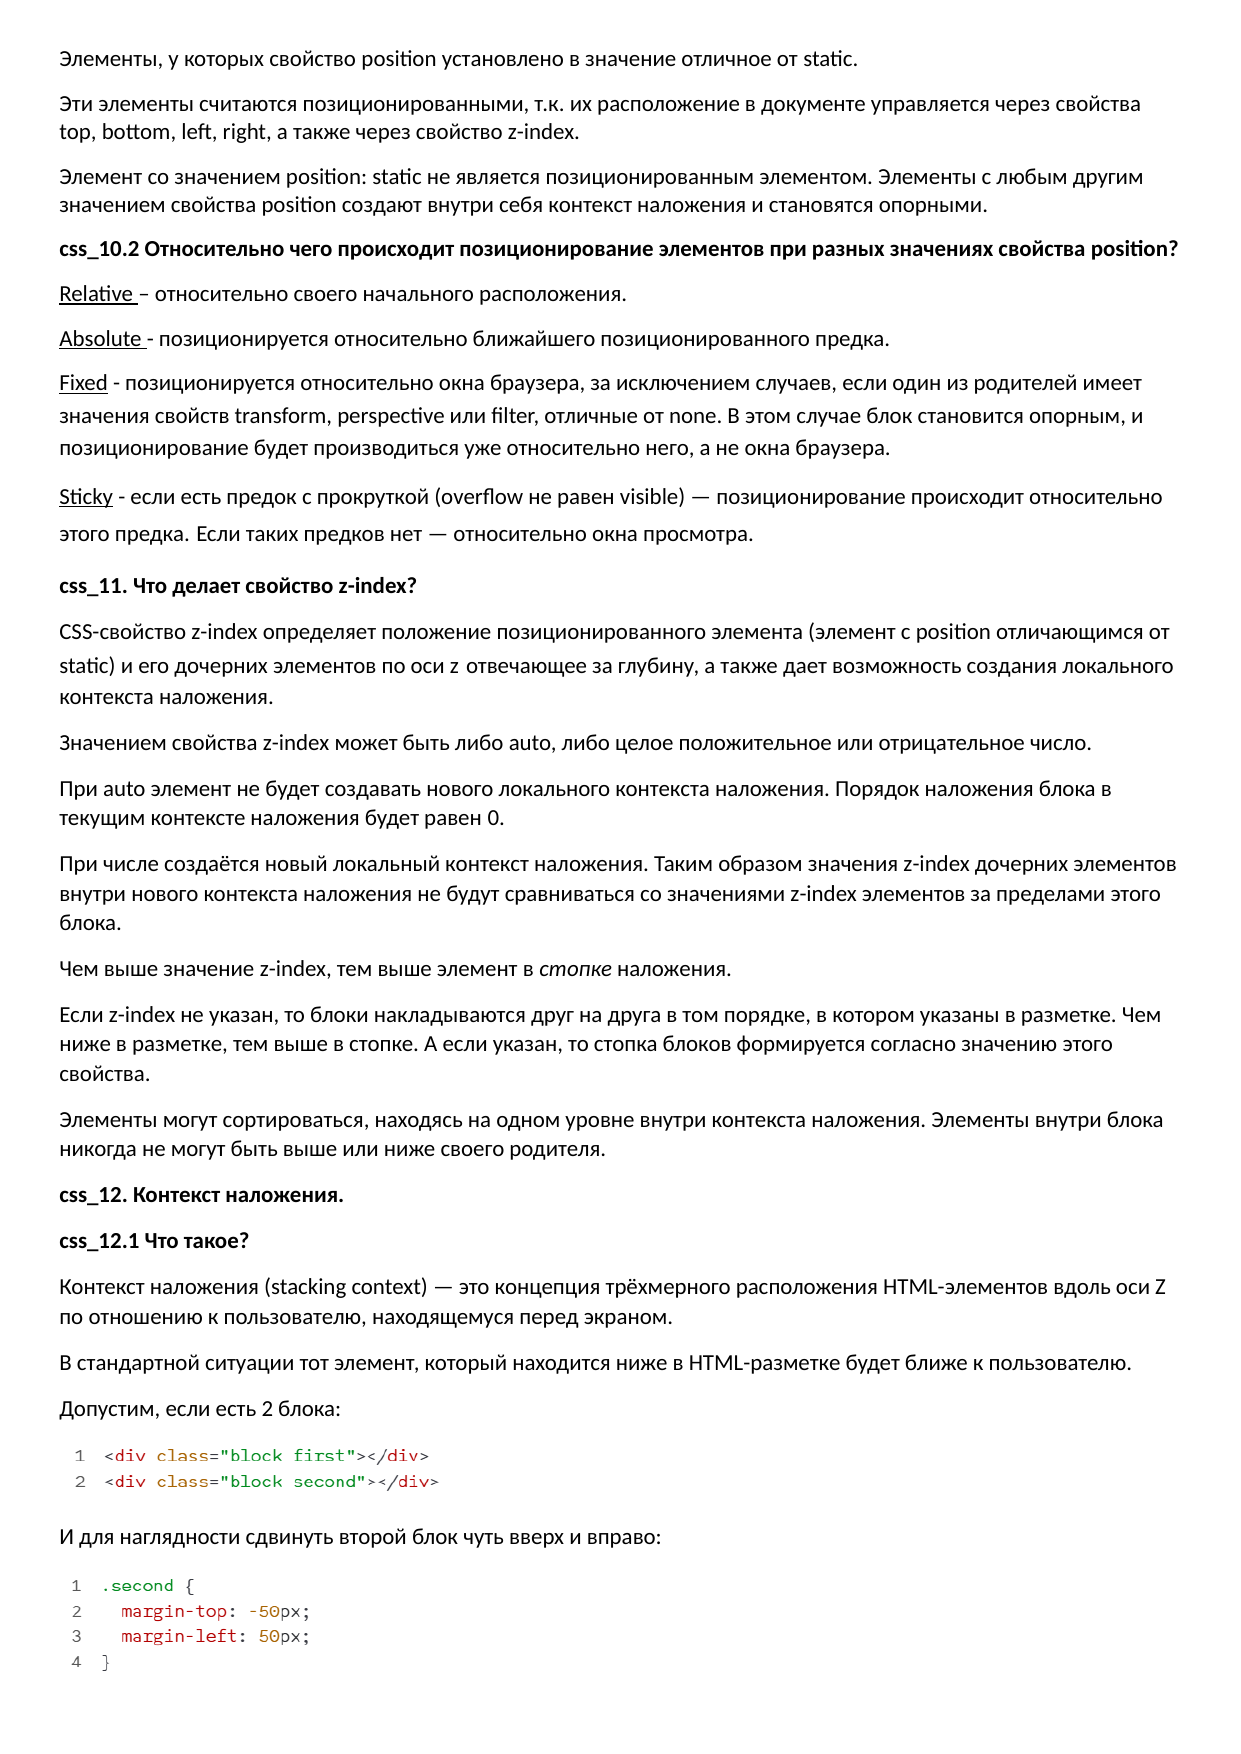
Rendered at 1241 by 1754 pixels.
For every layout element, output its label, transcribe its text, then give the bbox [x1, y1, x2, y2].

text Чем выше значение z-index, тем выше элемент в стопке наложения. [59, 954, 1181, 982]
text Fixed - позиционируется относительно окна браузера, за исключением случаев, если один из родителей имеет значения свойств transform, perspective или filter, отличные от none. В этом случае блок становится опорным, и позиционирование будет производиться уже относительно него, а не окна браузера. [59, 368, 1181, 461]
text css_11. Что делает свойство z-index? [59, 571, 1181, 599]
picture [59, 1570, 315, 1682]
text Если z-index не указан, то блоки накладываются друг на друга в том порядке, в котором указаны в разметке. Чем ниже в разметке, тем выше в стопке. А если указан, то стопка блоков формируется согласно значению этого свойства. [59, 1000, 1181, 1087]
text Эти элементы считаются позиционированными, т.к. их расположение в документе управляется через свойства top, bottom, left, right, а также через свойство z-index. [59, 89, 1181, 145]
text Элементы, у которых свойство position установлено в значение отличное от static. [59, 44, 1181, 72]
text css_10.2 Относительно чего происходит позиционирование элементов при разных значениях свойства position? [59, 234, 1181, 262]
text Значением свойства z-index может быть либо auto, либо целое положительное или отрицательное число. [59, 728, 1181, 756]
text Absolute - позиционируется относительно ближайшего позиционированного предка. [59, 324, 1181, 352]
text При числе создаётся новый локальный контекст наложения. Таким образом значения z-index дочерних элементов внутри нового контекста наложения не будут сравниваться со значениями z-index элементов за пределами этого блока. [59, 849, 1181, 936]
text Sticky - если есть предок с прокруткой (overflow не равен visible) — позиционирование происходит относительно этого предка. Если таких предков нет — относительно окна просмотра. [59, 482, 1181, 549]
text Контекст наложения (stacking context) — это концепция трёхмерного расположения HTML-элементов вдоль оси Z по отношению к пользователю, находящемуся перед экраном. [59, 1272, 1181, 1330]
text В стандартной ситуации тот элемент, который находится ниже в HTML-разметке будет ближе к пользователю. [59, 1348, 1181, 1376]
text Элементы могут сортироваться, находясь на одном уровне внутри контекста наложения. Элементы внутри блока никогда не могут быть выше или ниже своего родителя. [59, 1105, 1181, 1162]
text Элемент со значением position: static не является позиционированным элементом. Элементы с любым другим значением свойства position создают внутри себя контекст наложения и становятся опорными. [59, 162, 1181, 218]
picture [59, 1440, 444, 1504]
text Relative – относительно своего начального расположения. [59, 279, 1181, 307]
text css_12. Контекст наложения. [59, 1180, 1181, 1208]
text css_12.1 Что такое? [59, 1226, 1181, 1254]
text И для наглядности сдвинуть второй блок чуть вверх и вправо: [59, 1522, 1181, 1550]
text При auto элемент не будет создавать нового локального контекста наложения. Порядок наложения блока в текущим контексте наложения будет равен 0. [59, 774, 1181, 831]
text CSS-свойство z-index определяет положение позиционированного элемента (элемент с position отличающимся от static) и его дочерних элементов по оси z отвечающее за глубину, а также дает возможность создания локального контекста наложения. [59, 617, 1181, 710]
text Допустим, если есть 2 блока: [59, 1394, 1181, 1422]
